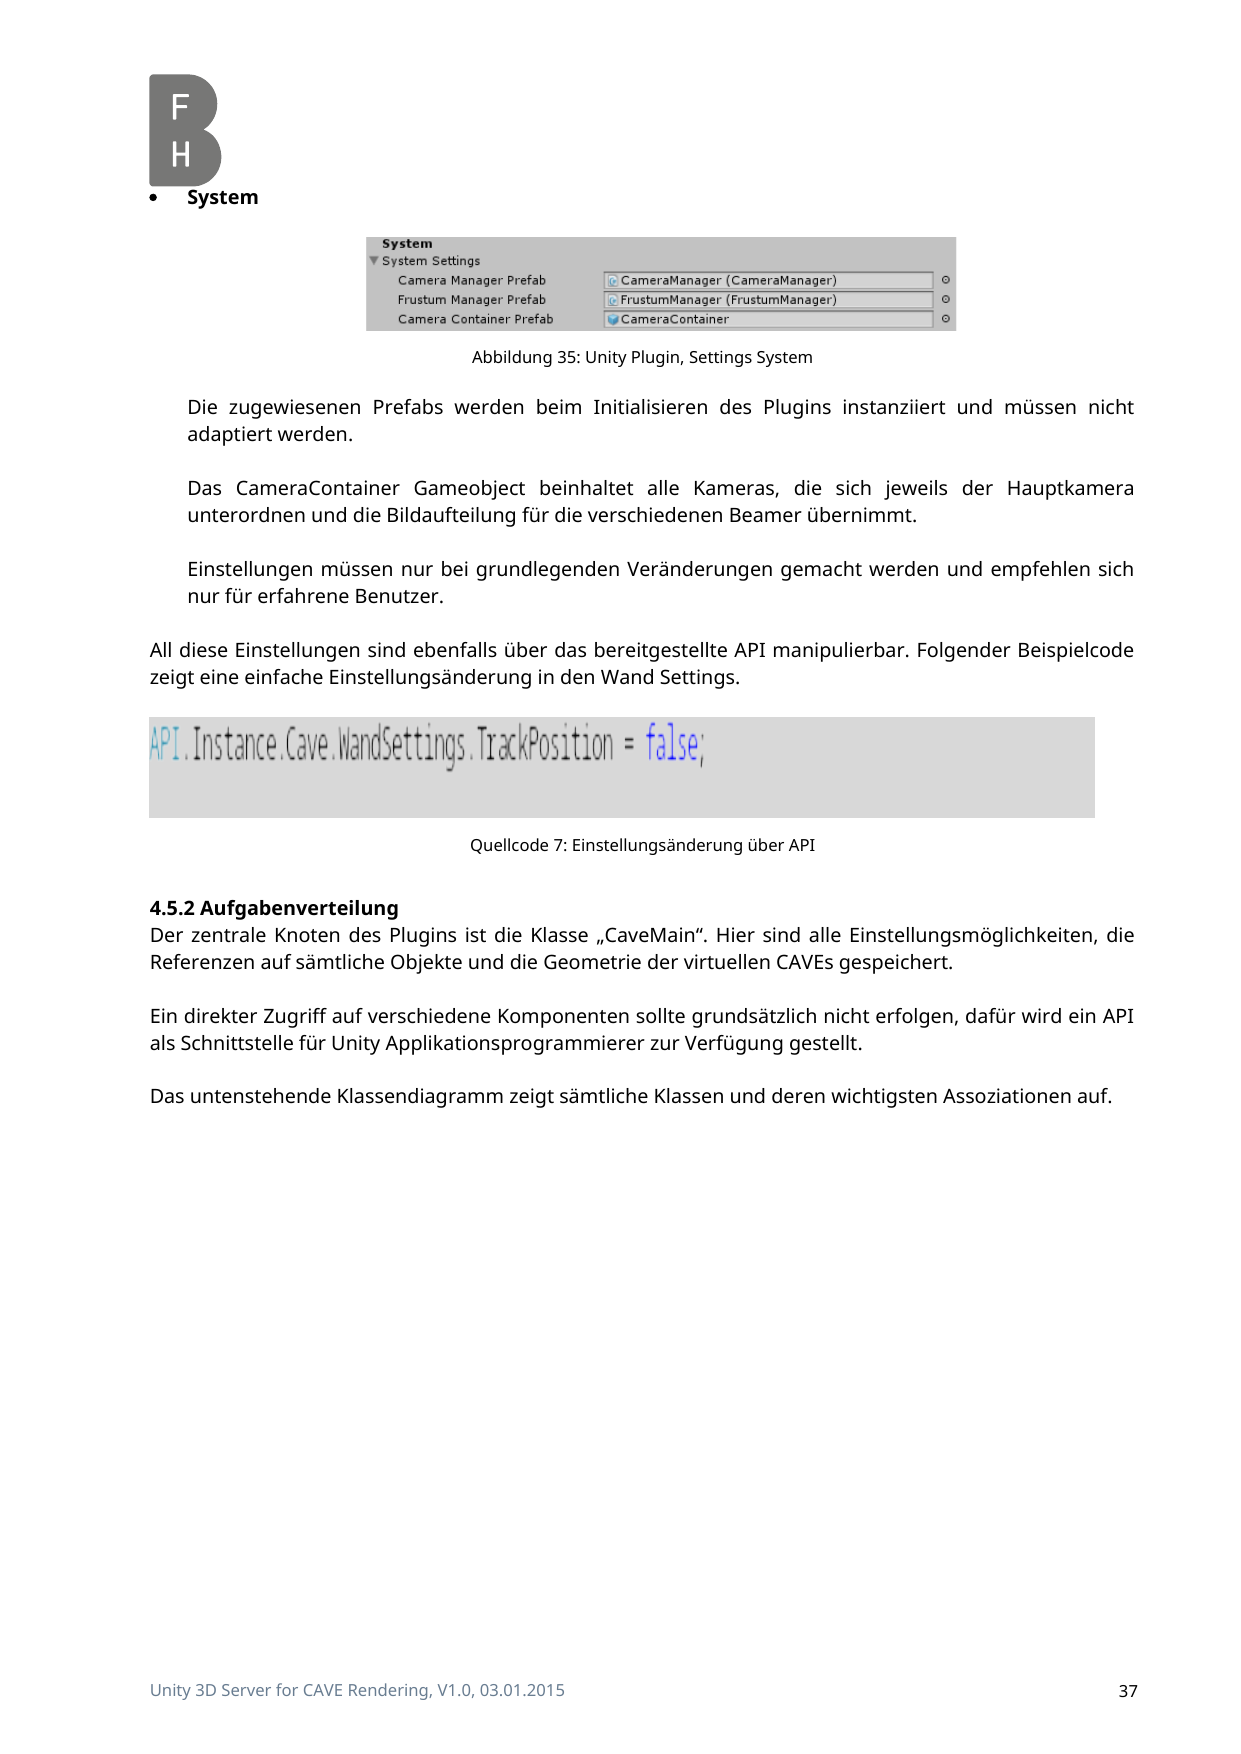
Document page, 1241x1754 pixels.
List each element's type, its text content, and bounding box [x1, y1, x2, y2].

subtitle Aufgabenverteilung [149, 894, 1136, 921]
text Das untenstehende Klassendiagramm zeigt sämtliche Klassen und deren wichtigsten Assoziationen auf. [149, 1083, 1136, 1110]
text Der zentrale Knoten des Plugins ist die Klasse „CaveMain“. Hier sind alle Einstellungsmöglichkeiten, die Referenzen auf sämtliche Objekte und die Geometrie der virtuellen CAVEs gespeichert. [149, 921, 1136, 975]
list System [149, 183, 1136, 210]
picture [366, 237, 957, 331]
text Das CameraContainer Gameobject beinhaltet alle Kameras, die sich jeweils der Hauptkamera unterordnen und die Bildaufteilung für die verschiedenen Beamer übernimmt. [187, 474, 1136, 528]
text Ein direkter Zugriff auf verschiedene Komponenten sollte grundsätzlich nicht erfolgen, dafür wird ein API als Schnittstelle für Unity Applikationsprogrammierer zur Verfügung gestellt. [149, 1002, 1136, 1056]
text Quellcode 7: Einstellungsänderung über API [149, 831, 1136, 856]
text Abbildung 35: Unity Plugin, Settings System [149, 343, 1136, 368]
text All diese Einstellungen sind ebenfalls über das bereitgestellte API manipulierbar. Folgender Beispielcode zeigt eine einfache Einstellungsänderung in den Wand Settings. [149, 636, 1136, 690]
text Die zugewiesenen Prefabs werden beim Initialisieren des Plugins instanziiert und müssen nicht adaptiert werden. [187, 393, 1136, 447]
text Einstellungen müssen nur bei grundlegenden Veränderungen gemacht werden und empfehlen sich nur für erfahrene Benutzer. [187, 555, 1136, 609]
